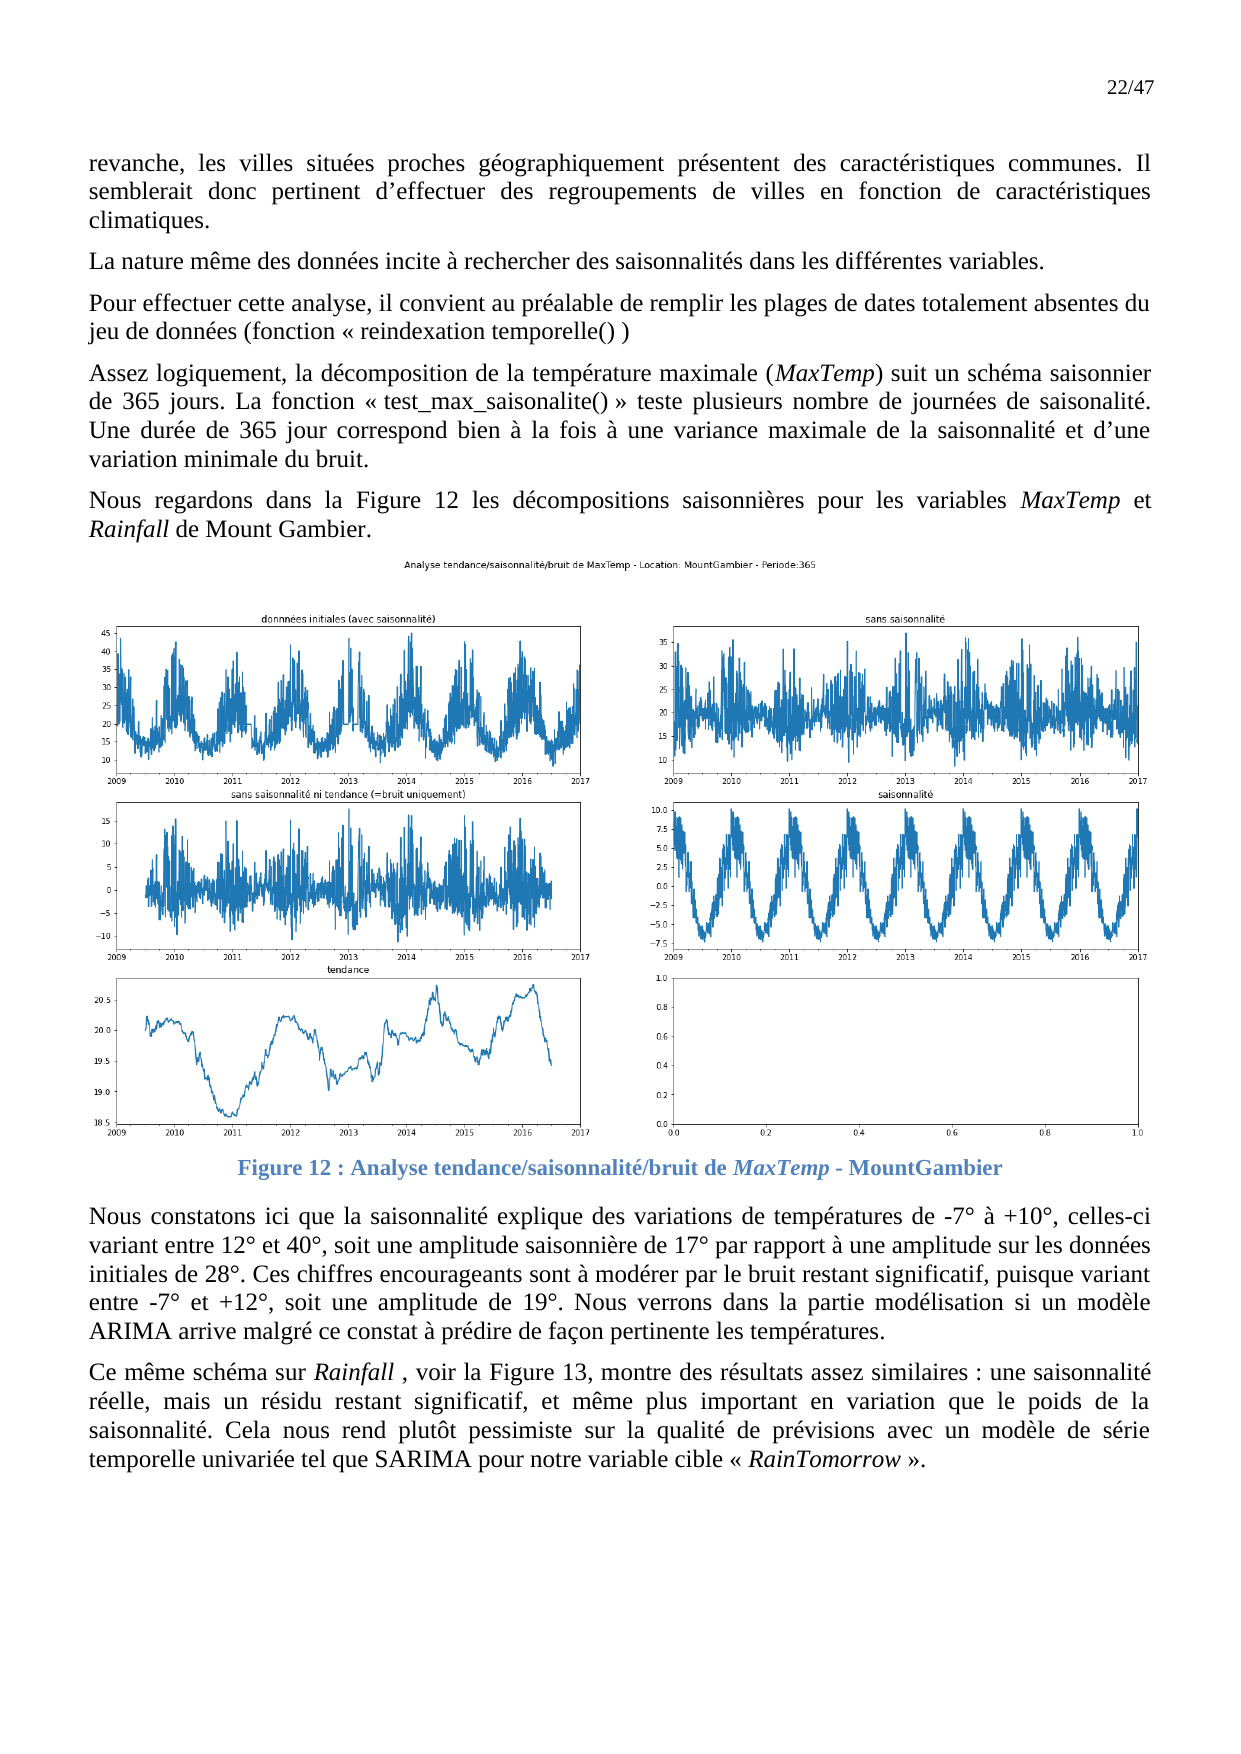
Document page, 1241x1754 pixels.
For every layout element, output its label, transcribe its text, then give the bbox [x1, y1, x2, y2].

text Ce même schéma sur Rainfall , voir la Figure 13, montre des résultats assez similaires : une saisonnalité réelle, mais un résidu restant significatif, et même plus important en variation que le poids de la saisonnalité. Cela nous rend plutôt pessimiste sur la qualité de prévisions avec un modèle de série temporelle univariée tel que SARIMA pour notre variable cible « RainTomorrow ». [89, 1357, 1152, 1472]
picture [88, 555, 1152, 1142]
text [89, 148, 1152, 234]
text Pour effectuer cette analyse, il convient au préalable de remplir les plages de dates totalement absentes du jeu de données (fonction « reindexation temporelle() ) [89, 288, 1152, 345]
text Nous constatons ici que la saisonnalité explique des variations de températures de -7° à +10°, celles-ci variant entre 12° et 40°, soit une amplitude saisonnière de 17° par rapport à une amplitude sur les données initiales de 28°. Ces chiffres encourageants sont à modérer par le bruit restant significatif, puisque variant entre -7° et +12°, soit une amplitude de 19°. Nous verrons dans la partie modélisation si un modèle ARIMA arrive malgré ce constat à prédire de façon pertinente les températures. [89, 1201, 1152, 1345]
text La nature même des données incite à rechercher des saisonnalités dans les différentes variables. [89, 246, 1152, 275]
text Assez logiquement, la décomposition de la température maximale (MaxTemp) suit un schéma saisonnier de 365 jours. La fonction « test_max_saisonalite() » teste plusieurs nombre de journées de saisonalité. Une durée de 365 jour correspond bien à la fois à une variance maximale de la saisonnalité et d’une variation minimale du bruit. [89, 358, 1152, 473]
text Nous regardons dans la Figure 12 les décompositions saisonnières pour les variables MaxTemp et Rainfall de Mount Gambier. [89, 485, 1152, 543]
